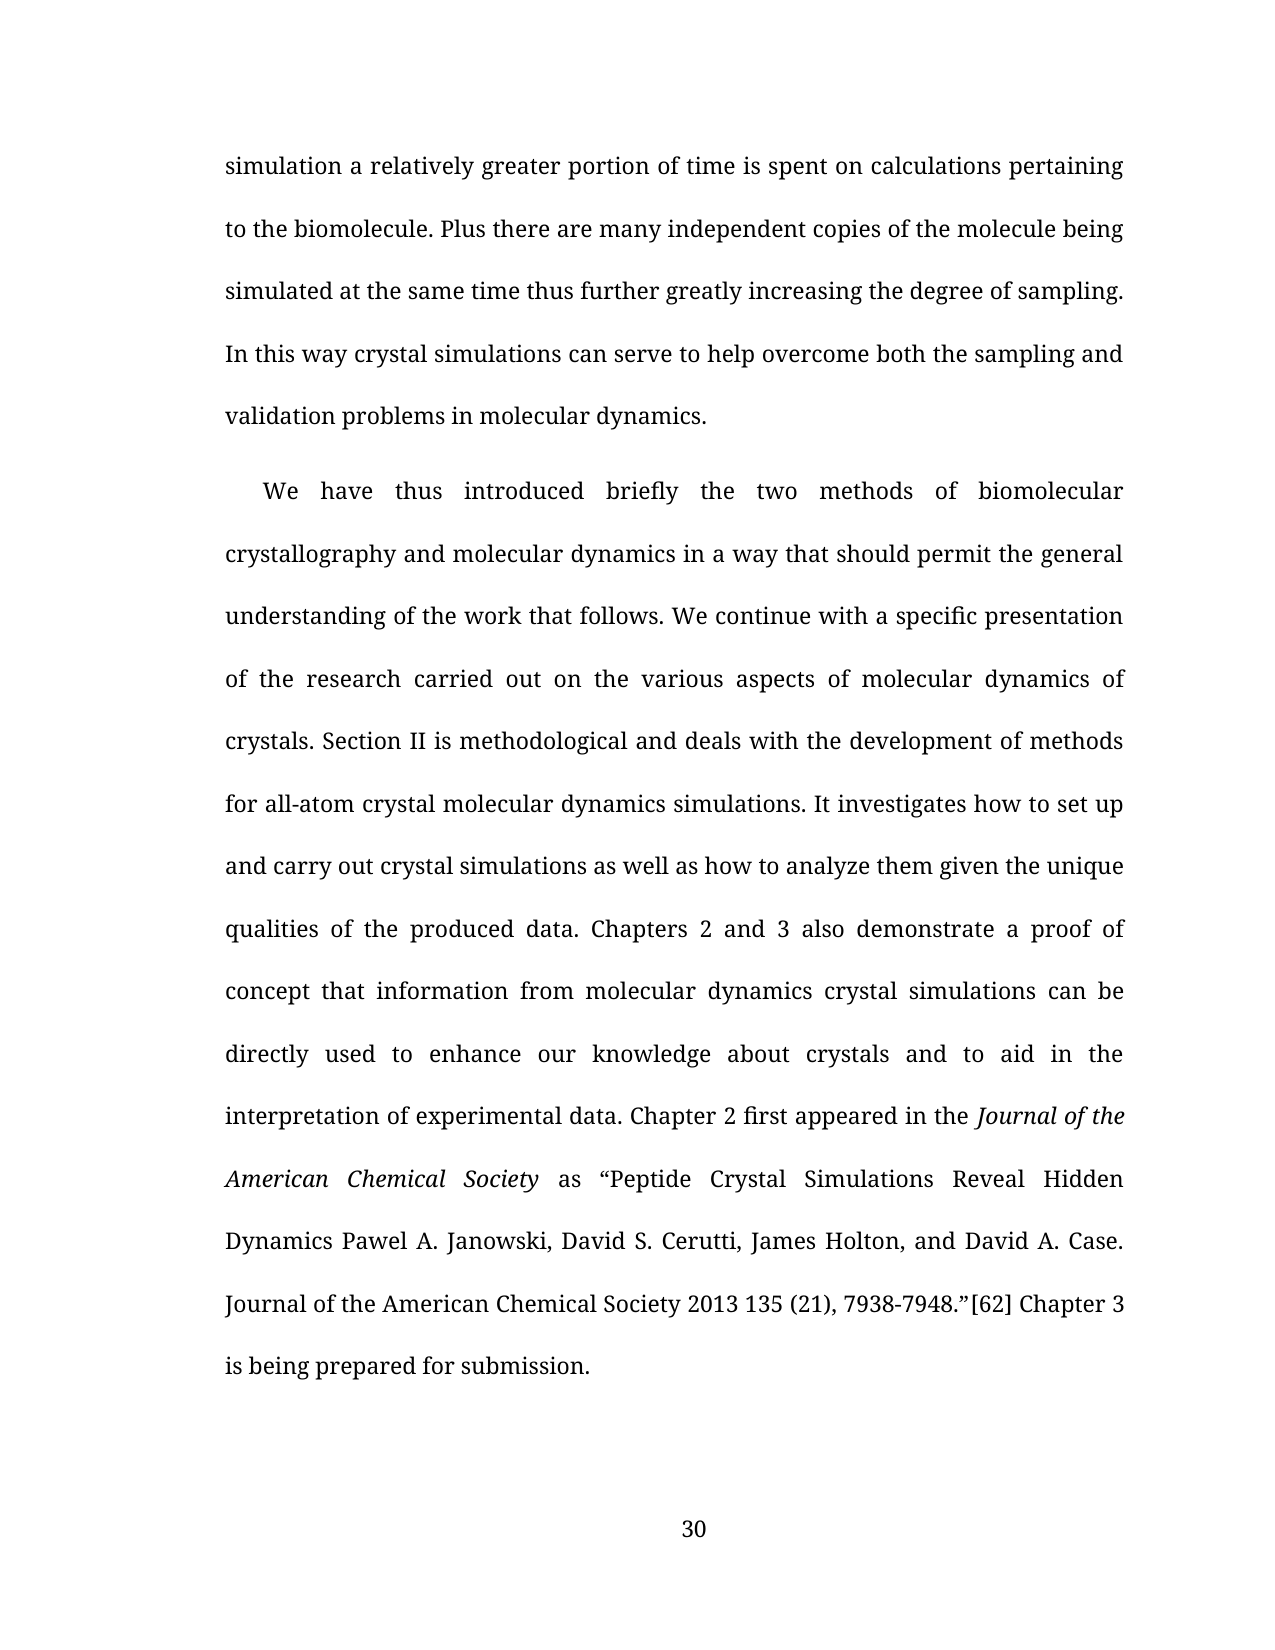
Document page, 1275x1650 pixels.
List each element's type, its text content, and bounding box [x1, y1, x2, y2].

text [225, 150, 1125, 431]
text We have thus introduced briefly the two methods of biomolecular crystallography and molecular dynamics in a way that should permit the general understanding of the work that follows. We continue with a specific presentation of the research carried out on the various aspects of molecular dynamics of crystals. Section II is methodological and deals with the development of methods for all-atom crystal molecular dynamics simulations. It investigates how to set up and carry out crystal simulations as well as how to analyze them given the unique qualities of the produced data. Chapters 2 and 3 also demonstrate a proof of concept that information from molecular dynamics crystal simulations can be directly used to enhance our knowledge about crystals and to aid in the interpretation of experimental data. Chapter 2 first appeared in the Journal of the American Chemical Society as “Peptide Crystal Simulations Reveal Hidden Dynamics Pawel A. Janowski, David S. Cerutti, James Holton, and David A. Case. Journal of the American Chemical Society 2013 135 (21), 7938-7948.”[62] Chapter 3 is being prepared for submission. [225, 475, 1125, 1381]
